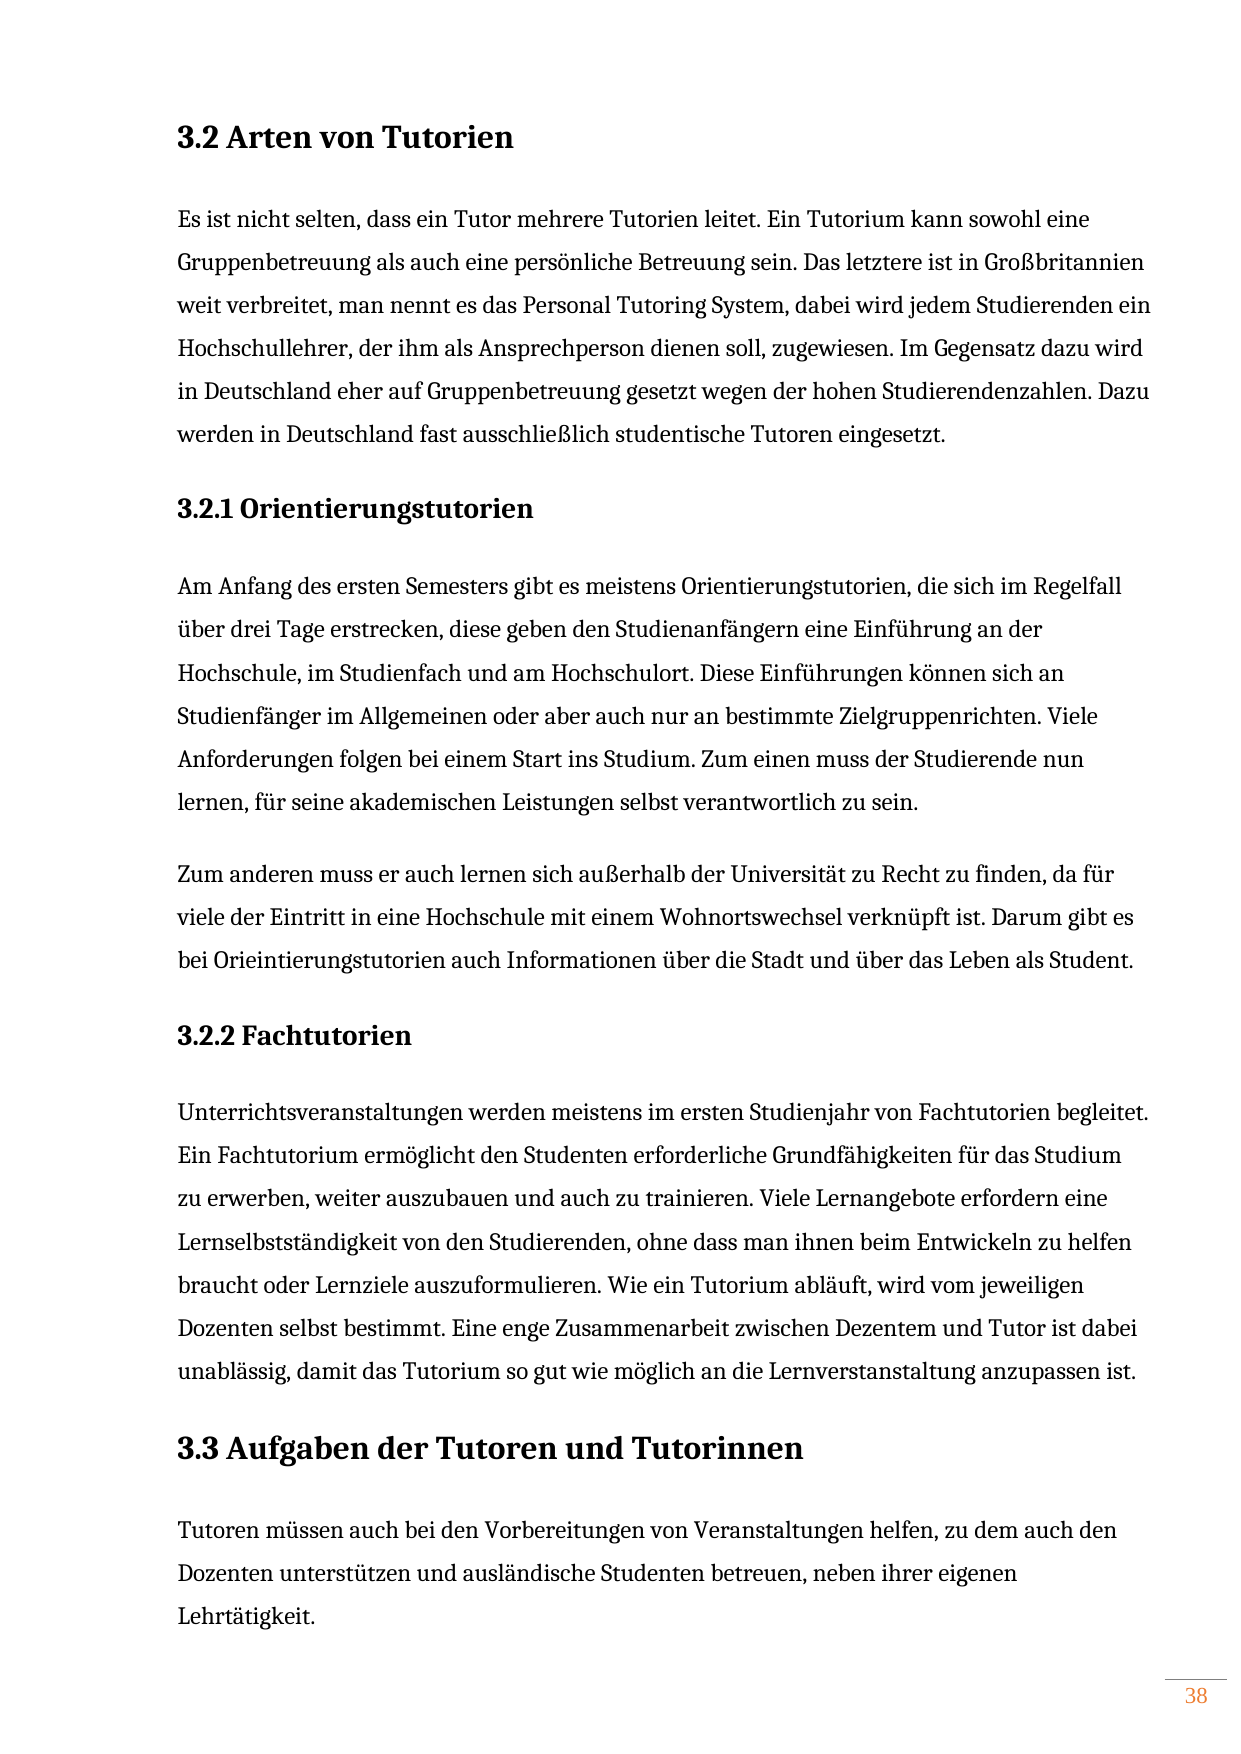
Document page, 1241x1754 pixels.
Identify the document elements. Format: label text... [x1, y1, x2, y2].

subtitle 3.2 Arten von Tutorien [177, 118, 1152, 156]
subtitle 3.2.1 Orientierungstutorien [177, 493, 1152, 526]
text Es ist nicht selten, dass ein Tutor mehrere Tutorien leitet. Ein Tutorium kann sowohl eine Gruppenbetreuung als auch eine persönliche Betreuung sein. Das letztere ist in Großbritannien weit verbreitet, man nennt es das Personal Tutoring System, dabei wird jedem Studierenden ein Hochschullehrer, der ihm als Ansprechperson dienen soll, zugewiesen. Im Gegensatz dazu wird in Deutschland eher auf Gruppenbetreuung gesetzt wegen der hohen Studierendenzahlen. Dazu werden in Deutschland fast ausschließlich studentische Tutoren eingesetzt. [177, 205, 1152, 449]
text Am Anfang des ersten Semesters gibt es meistens Orientierungstutorien, die sich im Regelfall über drei Tage erstrecken, diese geben den Studienanfängern eine Einführung an der Hochschule, im Studienfach und am Hochschulort. Diese Einführungen können sich an Studienfänger im Allgemeinen oder aber auch nur an bestimmte Zielgruppenrichten. Viele Anforderungen folgen bei einem Start ins Studium. Zum einen muss der Studierende nun lernen, für seine akademischen Leistungen selbst verantwortlich zu sein. [177, 572, 1152, 817]
subtitle 3.3 Aufgaben der Tutoren und Tutorinnen [177, 1429, 1152, 1467]
subtitle 3.2.2 Fachtutorien [177, 1019, 1152, 1052]
text Zum anderen muss er auch lernen sich außerhalb der Universität zu Recht zu finden, da für viele der Eintritt in eine Hochschule mit einem Wohnortswechsel verknüpft ist. Darum gibt es bei Orieintierungstutorien auch Informationen über die Stadt und über das Leben als Student. [177, 860, 1152, 975]
text Tutoren müssen auch bei den Vorbereitungen von Veranstaltungen helfen, zu dem auch den Dozenten unterstützen und ausländische Studenten betreuen, neben ihrer eigenen Lehrtätigkeit. [177, 1516, 1152, 1631]
text Unterrichtsveranstaltungen werden meistens im ersten Studienjahr von Fachtutorien begleitet. Ein Fachtutorium ermöglicht den Studenten erforderliche Grundfähigkeiten für das Studium zu erwerben, weiter auszubauen und auch zu trainieren. Viele Lernangebote erfordern eine Lernselbstständigkeit von den Studierenden, ohne dass man ihnen beim Entwickeln zu helfen braucht oder Lernziele auszuformulieren. Wie ein Tutorium abläuft, wird vom jeweiligen Dozenten selbst bestimmt. Eine enge Zusammenarbeit zwischen Dezentem und Tutor ist dabei unablässig, damit das Tutorium so gut wie möglich an die Lernverstanstaltung anzupassen ist. [177, 1098, 1152, 1386]
